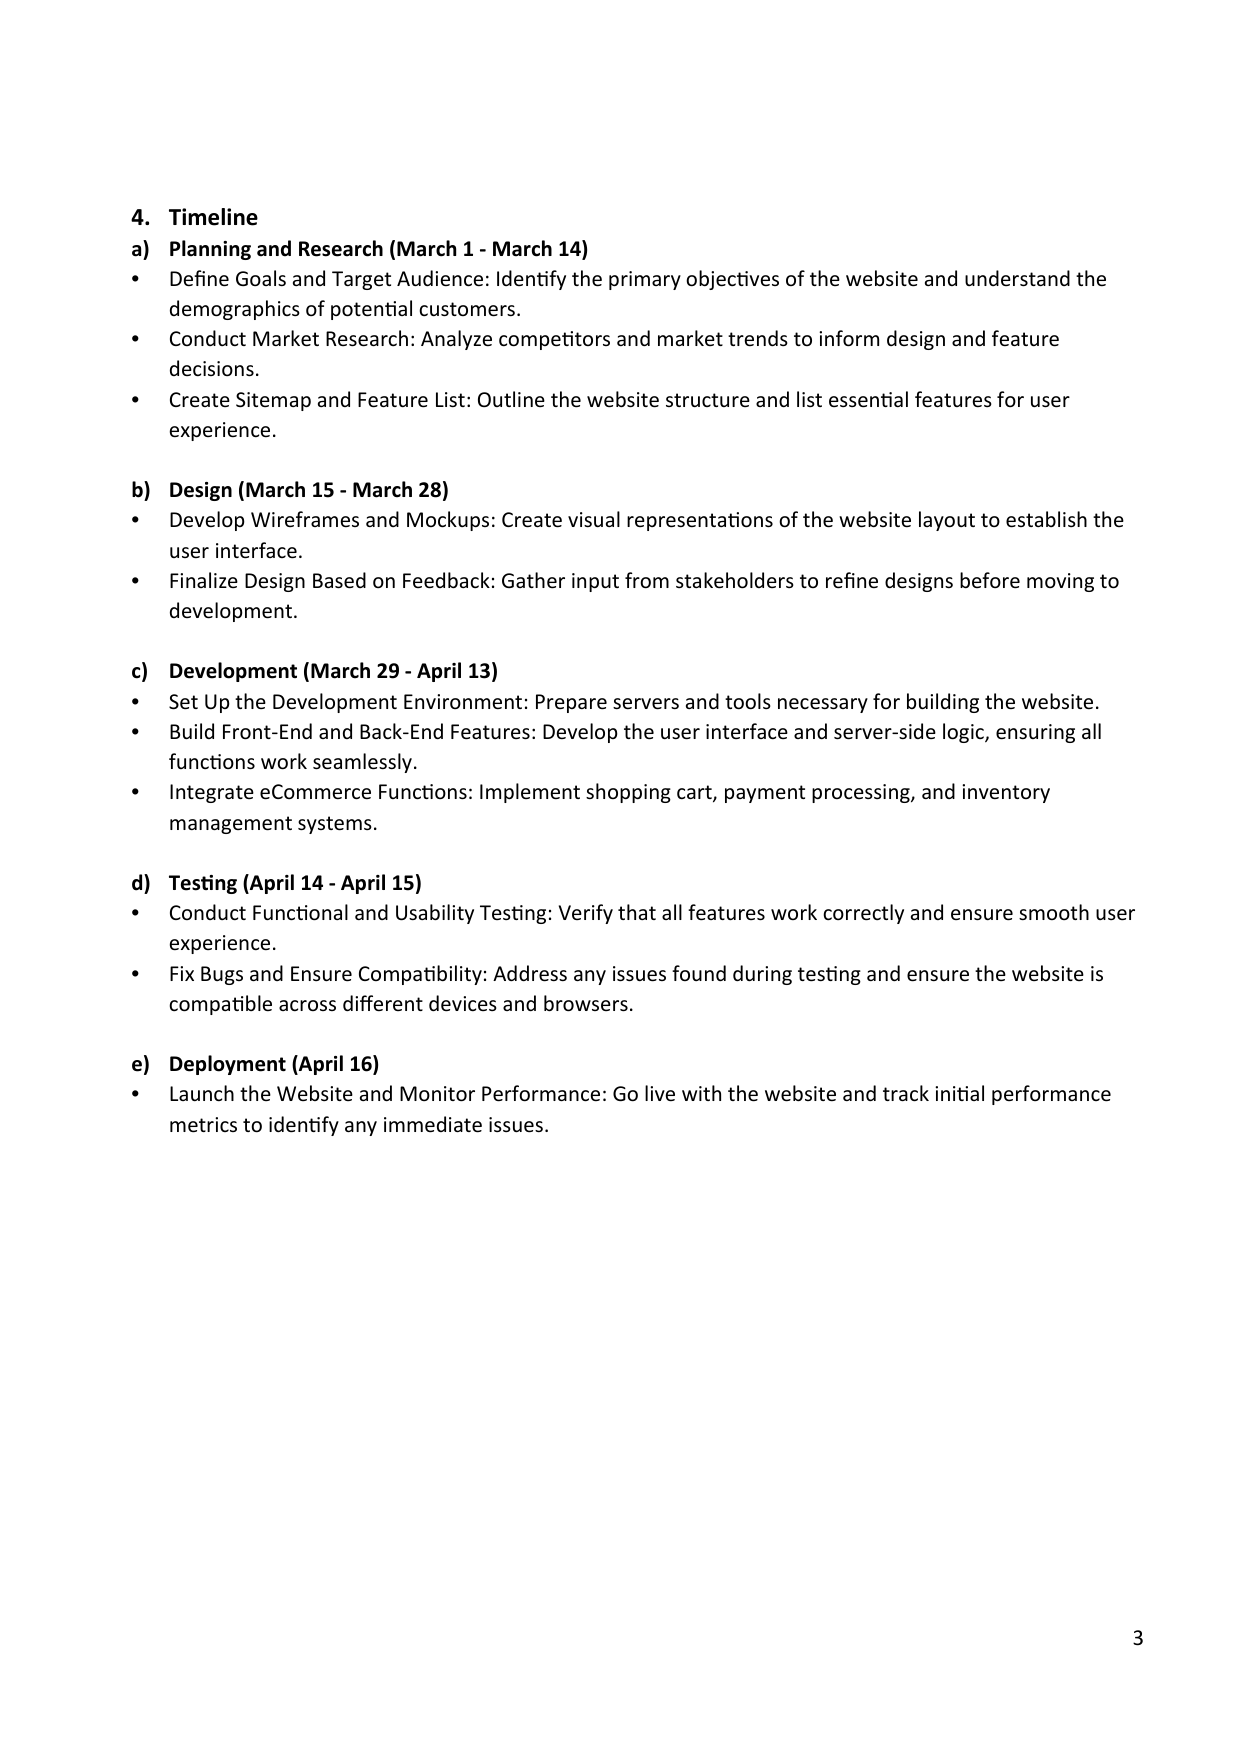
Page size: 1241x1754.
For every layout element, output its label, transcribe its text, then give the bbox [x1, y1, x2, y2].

list Develop Wireframes and Mockups: Create visual representations of the website layout to establish the user interface. [131, 506, 1144, 564]
list Fix Bugs and Ensure Compatibility: Address any issues found during testing and ensure the website is compatible across different devices and browsers. [131, 959, 1144, 1017]
list Integrate eCommerce Functions: Implement shopping cart, payment processing, and inventory management systems. [131, 777, 1144, 836]
list Planning and Research (March 1 - March 14) [131, 234, 1144, 262]
list Build Front-End and Back-End Features: Develop the user interface and server-side logic, ensuring all functions work seamlessly. [131, 717, 1144, 775]
list Conduct Functional and Usability Testing: Verify that all features work correctly and ensure smooth user experience. [131, 898, 1144, 956]
list Create Sitemap and Feature List: Outline the website structure and list essential features for user experience. [131, 385, 1144, 443]
list Deployment (April 16) [131, 1049, 1144, 1077]
list Define Goals and Target Audience: Identify the primary objectives of the website and understand the demographics of potential customers. [131, 264, 1144, 322]
list Launch the Website and Monitor Performance: Go live with the website and track initial performance metrics to identify any immediate issues. [131, 1079, 1144, 1138]
list Conduct Market Research: Analyze competitors and market trends to inform design and feature decisions. [131, 324, 1144, 382]
list Development (March 29 - April 13) [131, 657, 1144, 684]
list Finalize Design Based on Feedback: Gather input from stakeholders to refine designs before moving to development. [131, 566, 1144, 624]
list Set Up the Development Environment: Prepare servers and tools necessary for building the website. [131, 687, 1144, 715]
list Timeline [131, 201, 1144, 231]
list Testing (April 14 - April 15) [131, 868, 1144, 896]
list Design (March 15 - March 28) [131, 475, 1144, 503]
